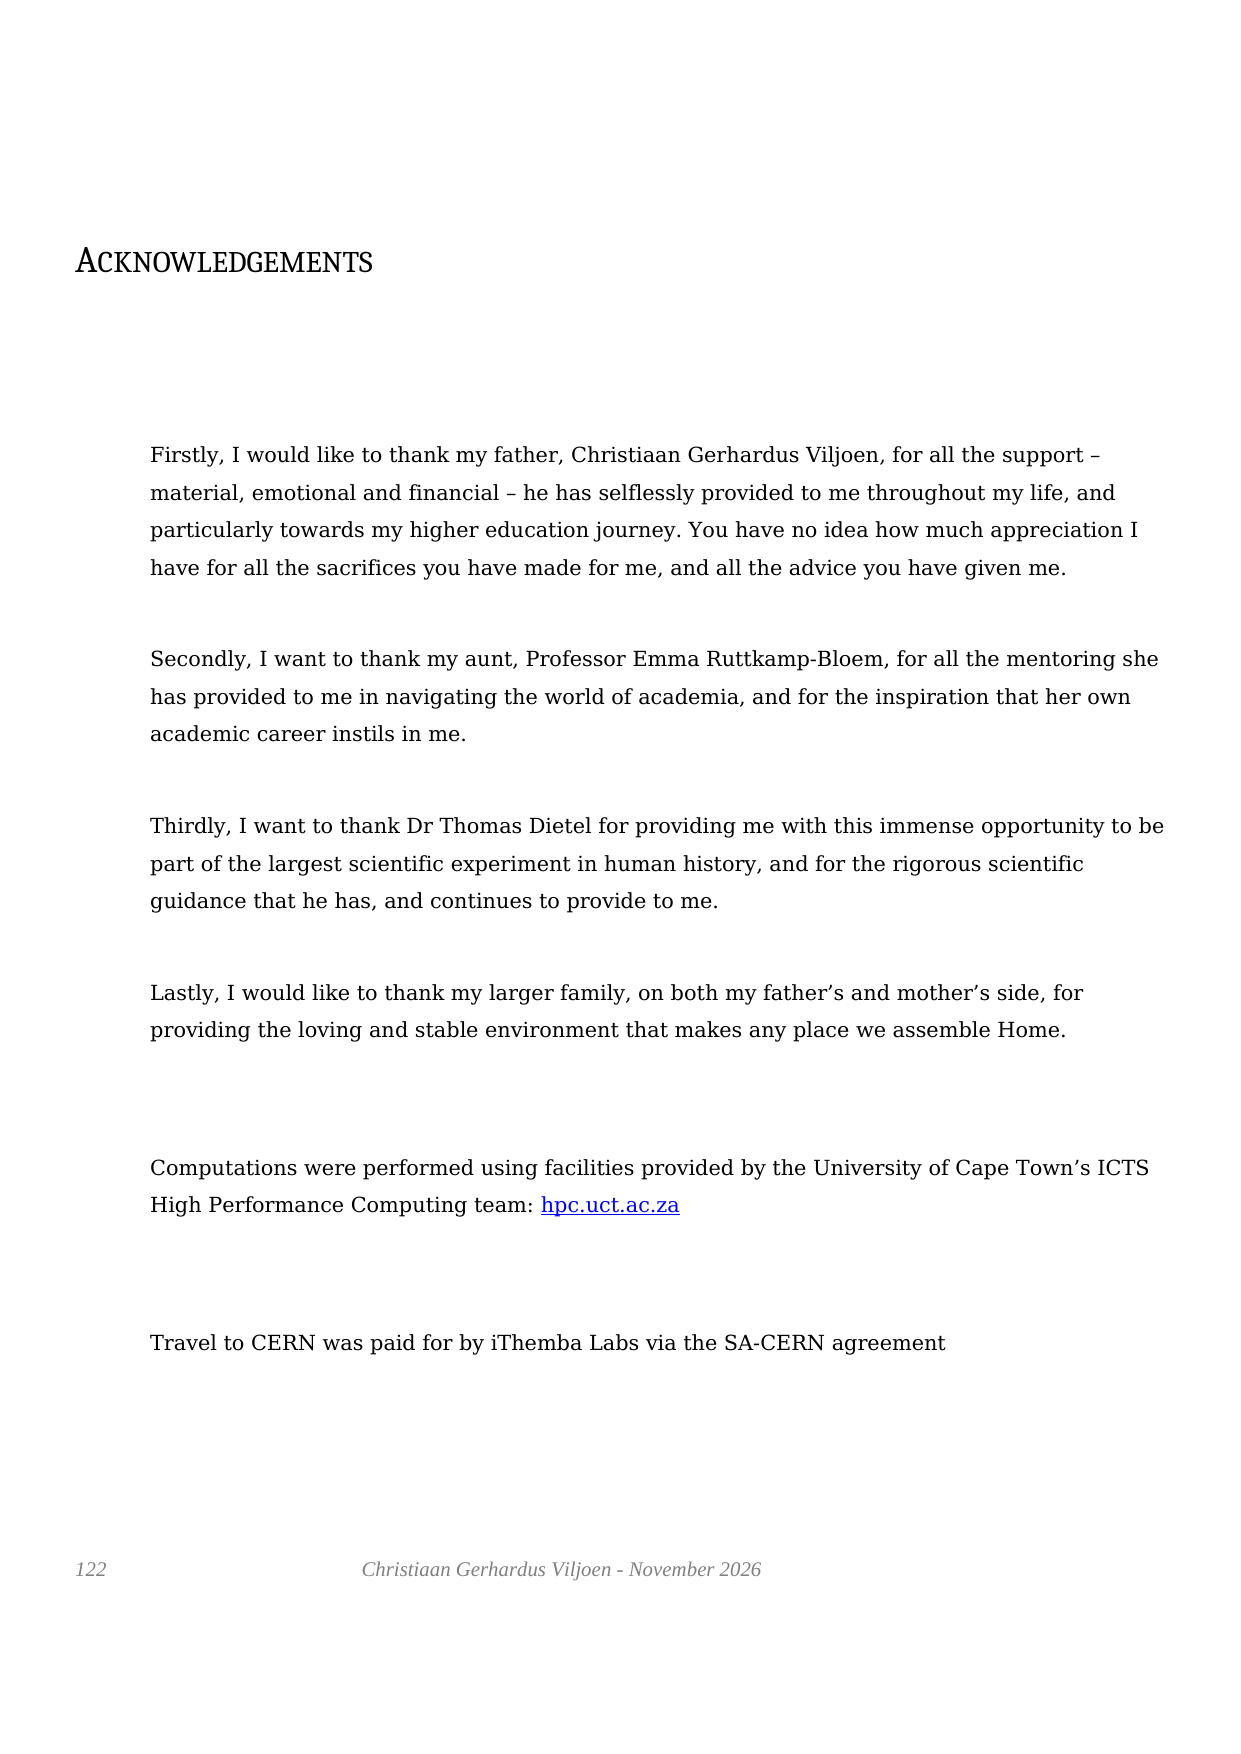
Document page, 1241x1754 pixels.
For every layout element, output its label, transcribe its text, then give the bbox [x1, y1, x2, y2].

text Travel to CERN was paid for by iThemba Labs via the SA-CERN agreement [150, 1329, 1165, 1354]
text Computations were performed using facilities provided by the University of Cape Town’s ICTS High Performance Computing team: hpc.uct.ac.za [150, 1154, 1165, 1217]
text Secondly, I want to thank my aunt, Professor Emma Ruttkamp-Bloem, for all the mentoring she has provided to me in navigating the world of academia, and for the inspiration that her own academic career instils in me. [150, 646, 1165, 746]
text Firstly, I would like to thank my father, Christiaan Gerhardus Viljoen, for all the support – material, emotional and financial – he has selflessly provided to me throughout my life, and particularly towards my higher education journey. You have no idea how much appreciation I have for all the sacrifices you have made for me, and all the advice you have given me. [150, 442, 1165, 579]
subtitle Acknowledgements [75, 239, 1165, 282]
text Lastly, I would like to thank my larger family, on both my father’s and mother’s side, for providing the loving and stable environment that makes any place we assemble Home. [150, 979, 1165, 1042]
text Thirdly, I want to thank Dr Thomas Dietel for providing me with this immense opportunity to be part of the largest scientific experiment in human history, and for the rigorous scientific guidance that he has, and continues to provide to me. [150, 813, 1165, 913]
